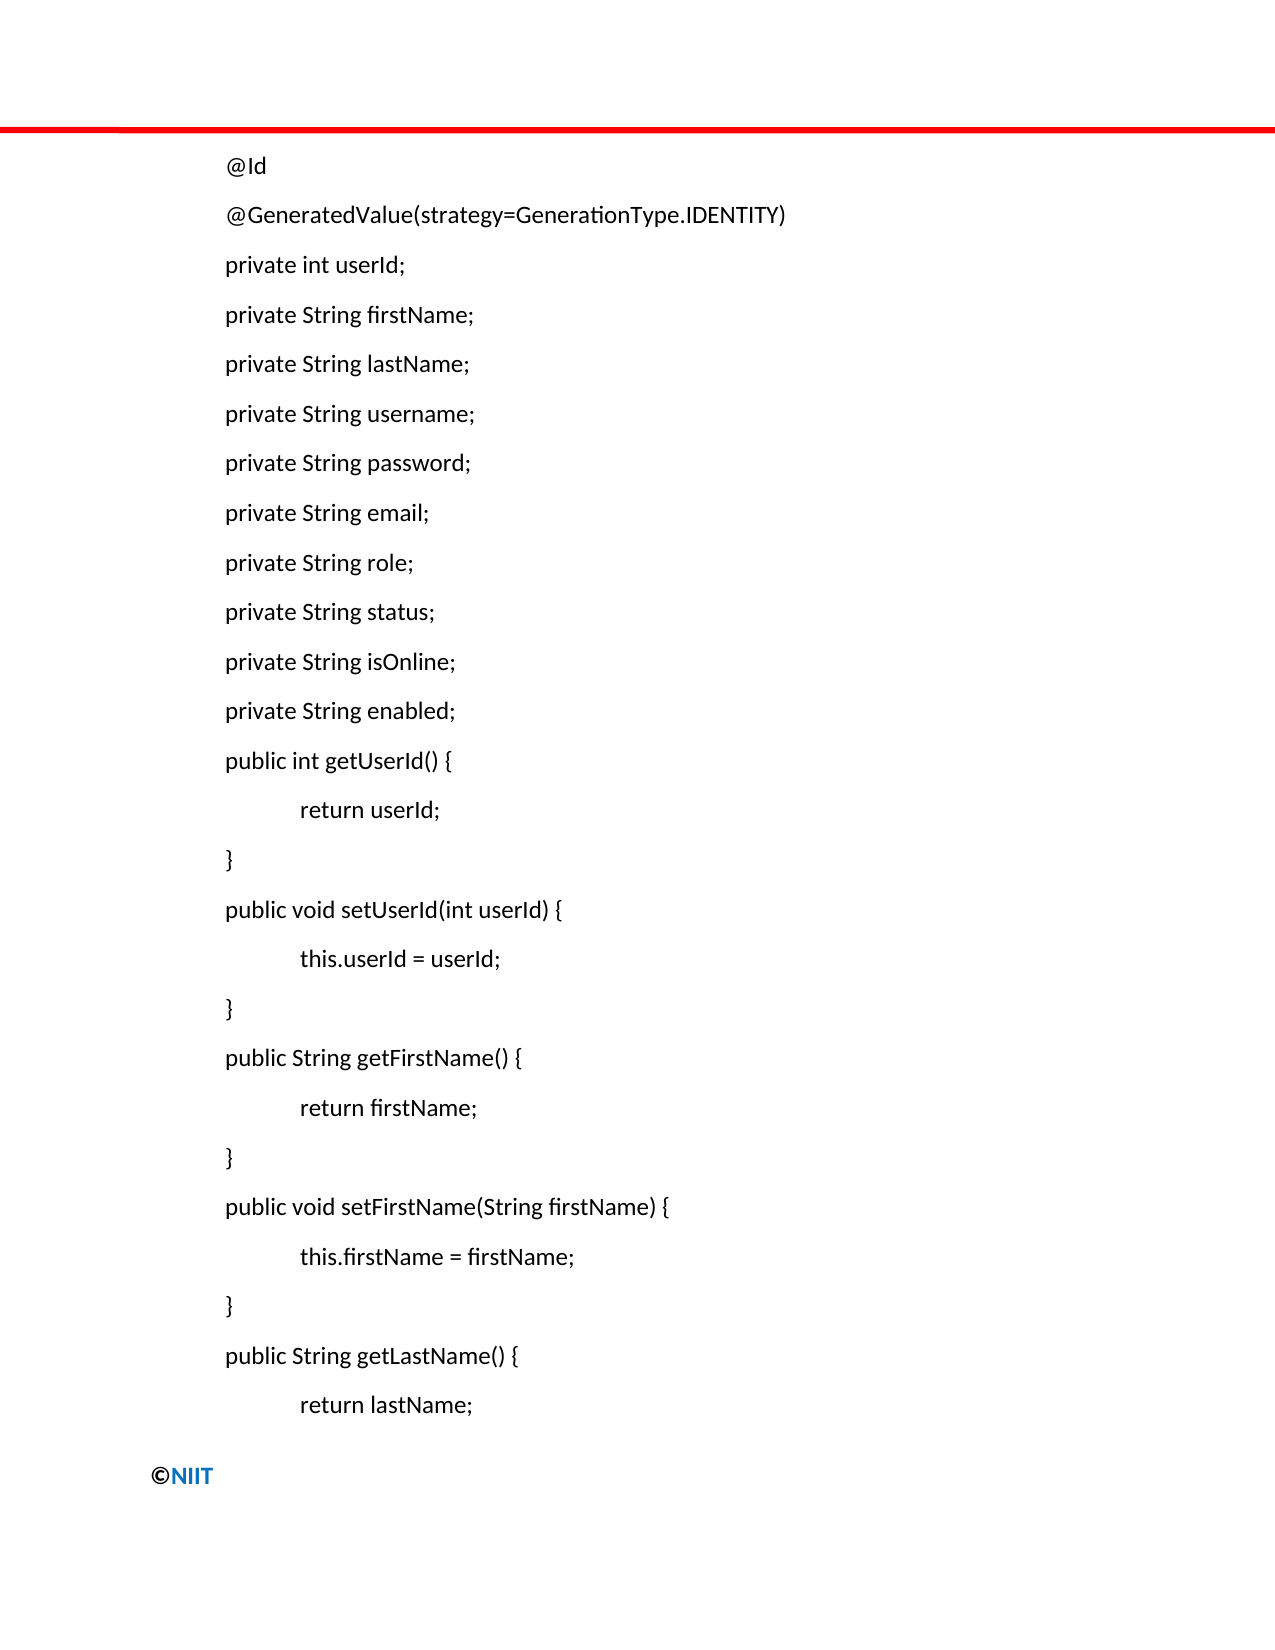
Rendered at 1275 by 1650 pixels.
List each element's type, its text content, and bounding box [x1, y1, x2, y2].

text this.userId = userId; [150, 943, 1125, 974]
text public String getLastName() { [150, 1340, 1125, 1371]
text private String email; [150, 497, 1125, 528]
text public void setFirstName(String firstName) { [150, 1191, 1125, 1222]
text @GeneratedValue(strategy=GenerationType.IDENTITY) [150, 199, 1125, 230]
text this.firstName = firstName; [150, 1241, 1125, 1271]
text return firstName; [150, 1092, 1125, 1123]
text } [150, 1290, 1125, 1321]
text return userId; [150, 794, 1125, 825]
text private String firstName; [150, 299, 1125, 329]
text } [150, 844, 1125, 875]
text private String password; [150, 447, 1125, 478]
text private String enabled; [150, 695, 1125, 726]
text @Id [150, 150, 1125, 181]
text private String username; [150, 398, 1125, 428]
text private String lastName; [150, 348, 1125, 379]
text private String status; [150, 596, 1125, 627]
text private int userId; [150, 249, 1125, 280]
text private String role; [150, 547, 1125, 577]
text private String isOnline; [150, 646, 1125, 676]
text } [150, 1142, 1125, 1172]
text return lastName; [150, 1389, 1125, 1420]
text } [150, 993, 1125, 1023]
text public String getFirstName() { [150, 1042, 1125, 1073]
text public void setUserId(int userId) { [150, 894, 1125, 924]
text public int getUserId() { [150, 745, 1125, 776]
